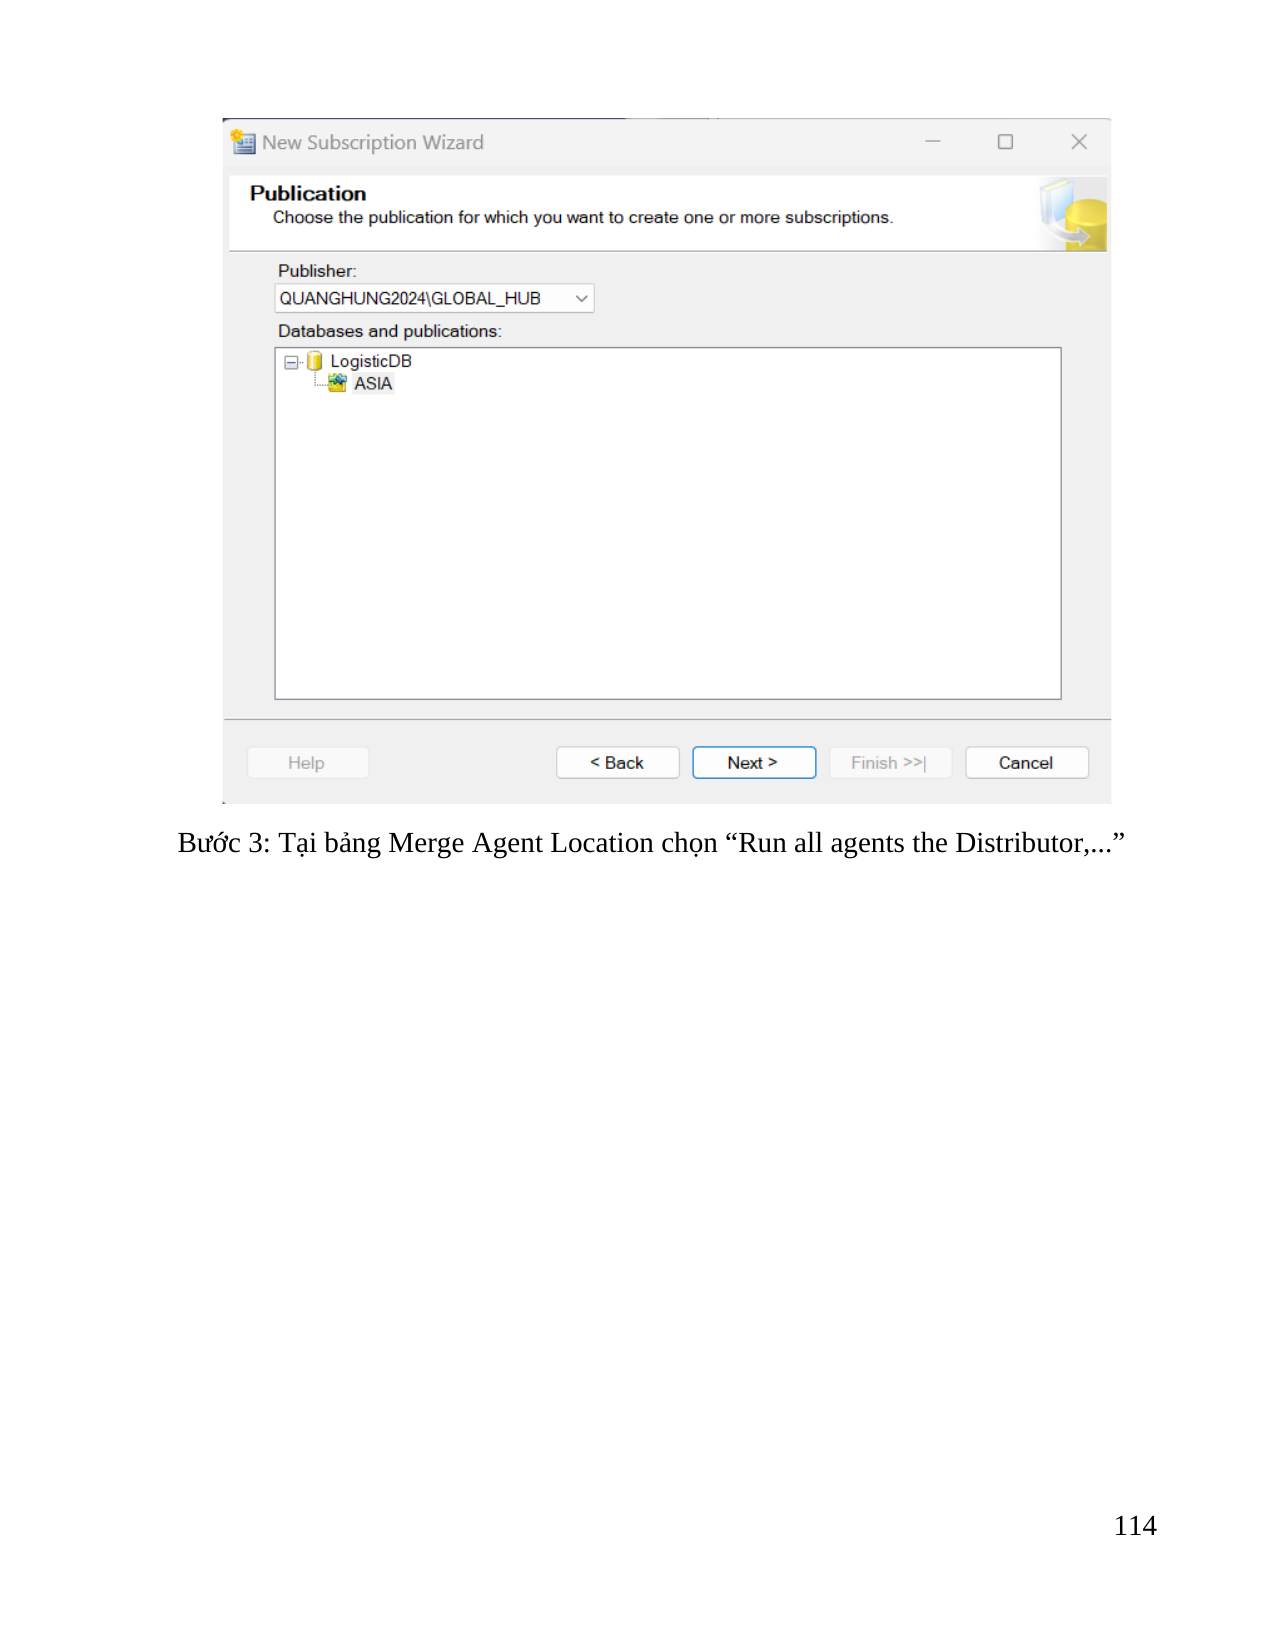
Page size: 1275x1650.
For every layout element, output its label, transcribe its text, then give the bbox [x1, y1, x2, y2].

text Bước 3: Tại bảng Merge Agent Location chọn “Run all agents the Distributor,...” [177, 825, 1157, 858]
picture [222, 118, 1112, 804]
